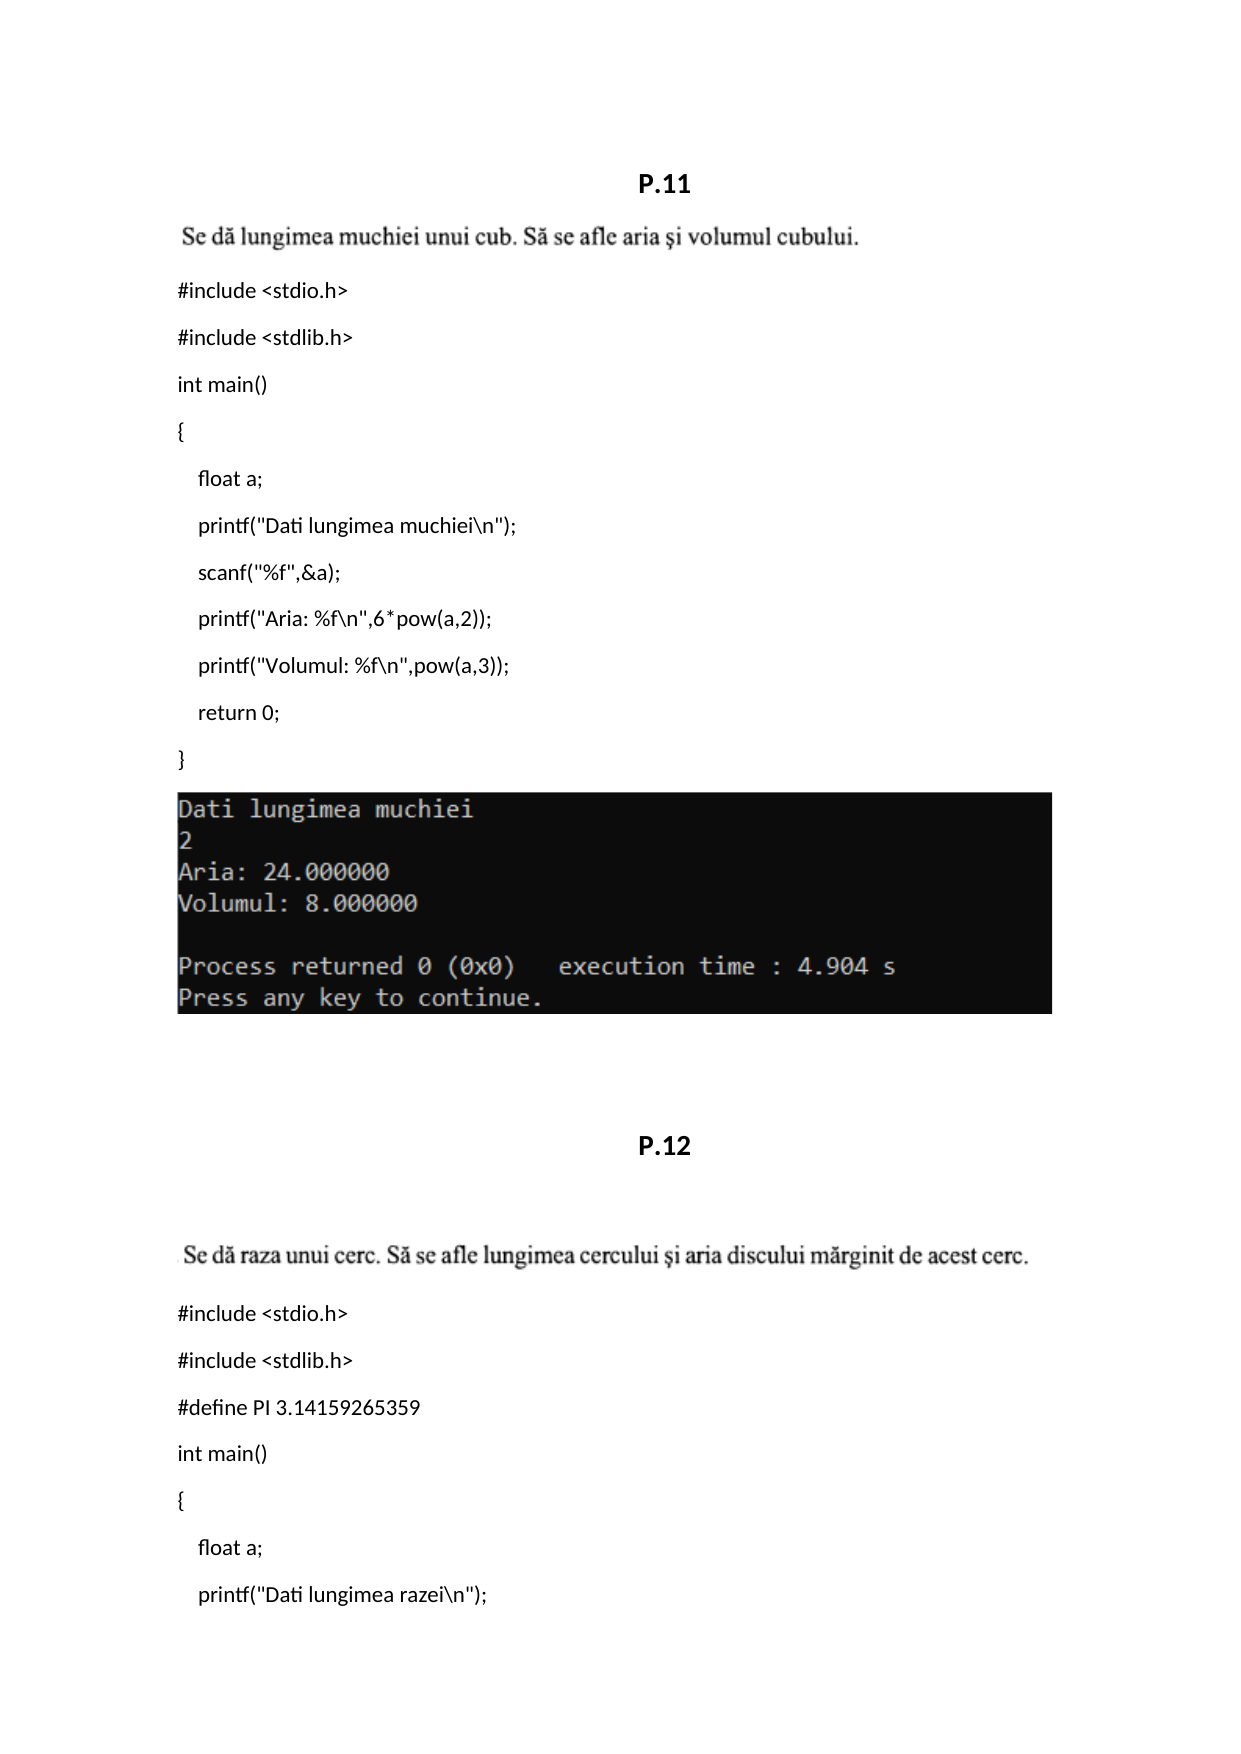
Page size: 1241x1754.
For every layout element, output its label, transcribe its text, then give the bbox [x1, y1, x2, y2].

text #include <stdio.h> [177, 1299, 1152, 1327]
picture [177, 1228, 1035, 1281]
text printf("Volumul: %f\n",pow(a,3)); [177, 651, 1152, 679]
text #include <stdlib.h> [177, 323, 1152, 351]
text float a; [177, 1533, 1152, 1561]
text float a; [177, 464, 1152, 492]
text P.12 [177, 1127, 1152, 1162]
text printf("Dati lungimea razei\n"); [177, 1580, 1152, 1608]
text return 0; [177, 698, 1152, 726]
text int main() [177, 370, 1152, 398]
text #include <stdio.h> [177, 276, 1152, 304]
text P.11 [177, 165, 1152, 201]
picture [177, 792, 1053, 1014]
text { [177, 417, 1152, 445]
picture [177, 220, 889, 258]
text #define PI 3.14159265359 [177, 1393, 1152, 1421]
text printf("Aria: %f\n",6*pow(a,2)); [177, 604, 1152, 633]
text printf("Dati lungimea muchiei\n"); [177, 511, 1152, 539]
text { [177, 1486, 1152, 1514]
text } [177, 745, 1152, 773]
text scanf("%f",&a); [177, 558, 1152, 586]
text int main() [177, 1439, 1152, 1468]
text #include <stdlib.h> [177, 1346, 1152, 1374]
